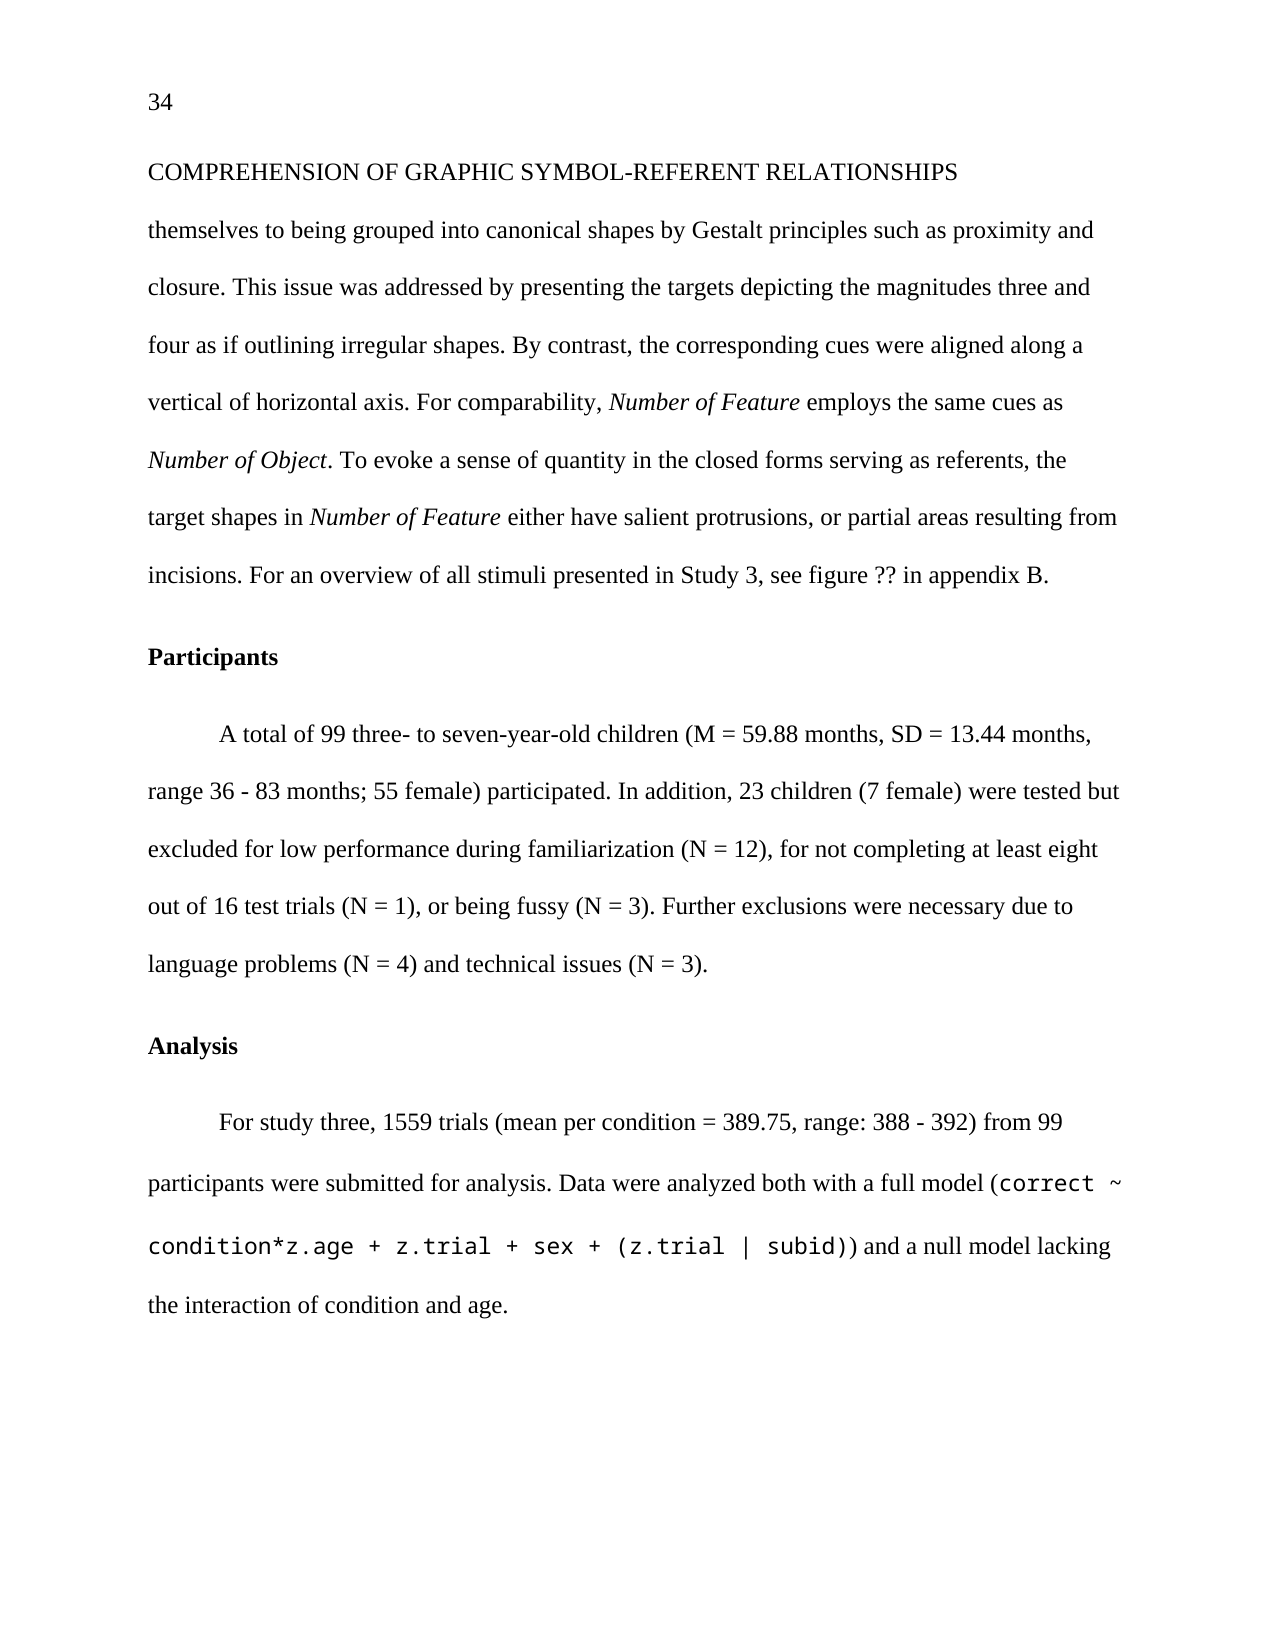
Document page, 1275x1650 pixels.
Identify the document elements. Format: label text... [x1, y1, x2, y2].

subtitle Analysis [148, 1031, 1127, 1060]
text For study three, 1559 trials (mean per condition = 389.75, range: 388 - 392) from 99 participants were submitted for analysis. Data were analyzed both with a full model (correct ~ condition*z.age + z.trial + sex + (z.trial | subid)) and a null model lacking the interaction of condition and age. [148, 1107, 1127, 1319]
subtitle Participants [148, 642, 1127, 671]
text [148, 215, 1127, 589]
text A total of 99 three- to seven-year-old children (M = 59.88 months, SD = 13.44 months, range 36 - 83 months; 55 female) participated. In addition, 23 children (7 female) were tested but excluded for low performance during familiarization (N = 12), for not completing at least eight out of 16 test trials (N = 1), or being fussy (N = 3). Further exclusions were necessary due to language problems (N = 4) and technical issues (N = 3). [148, 719, 1127, 977]
